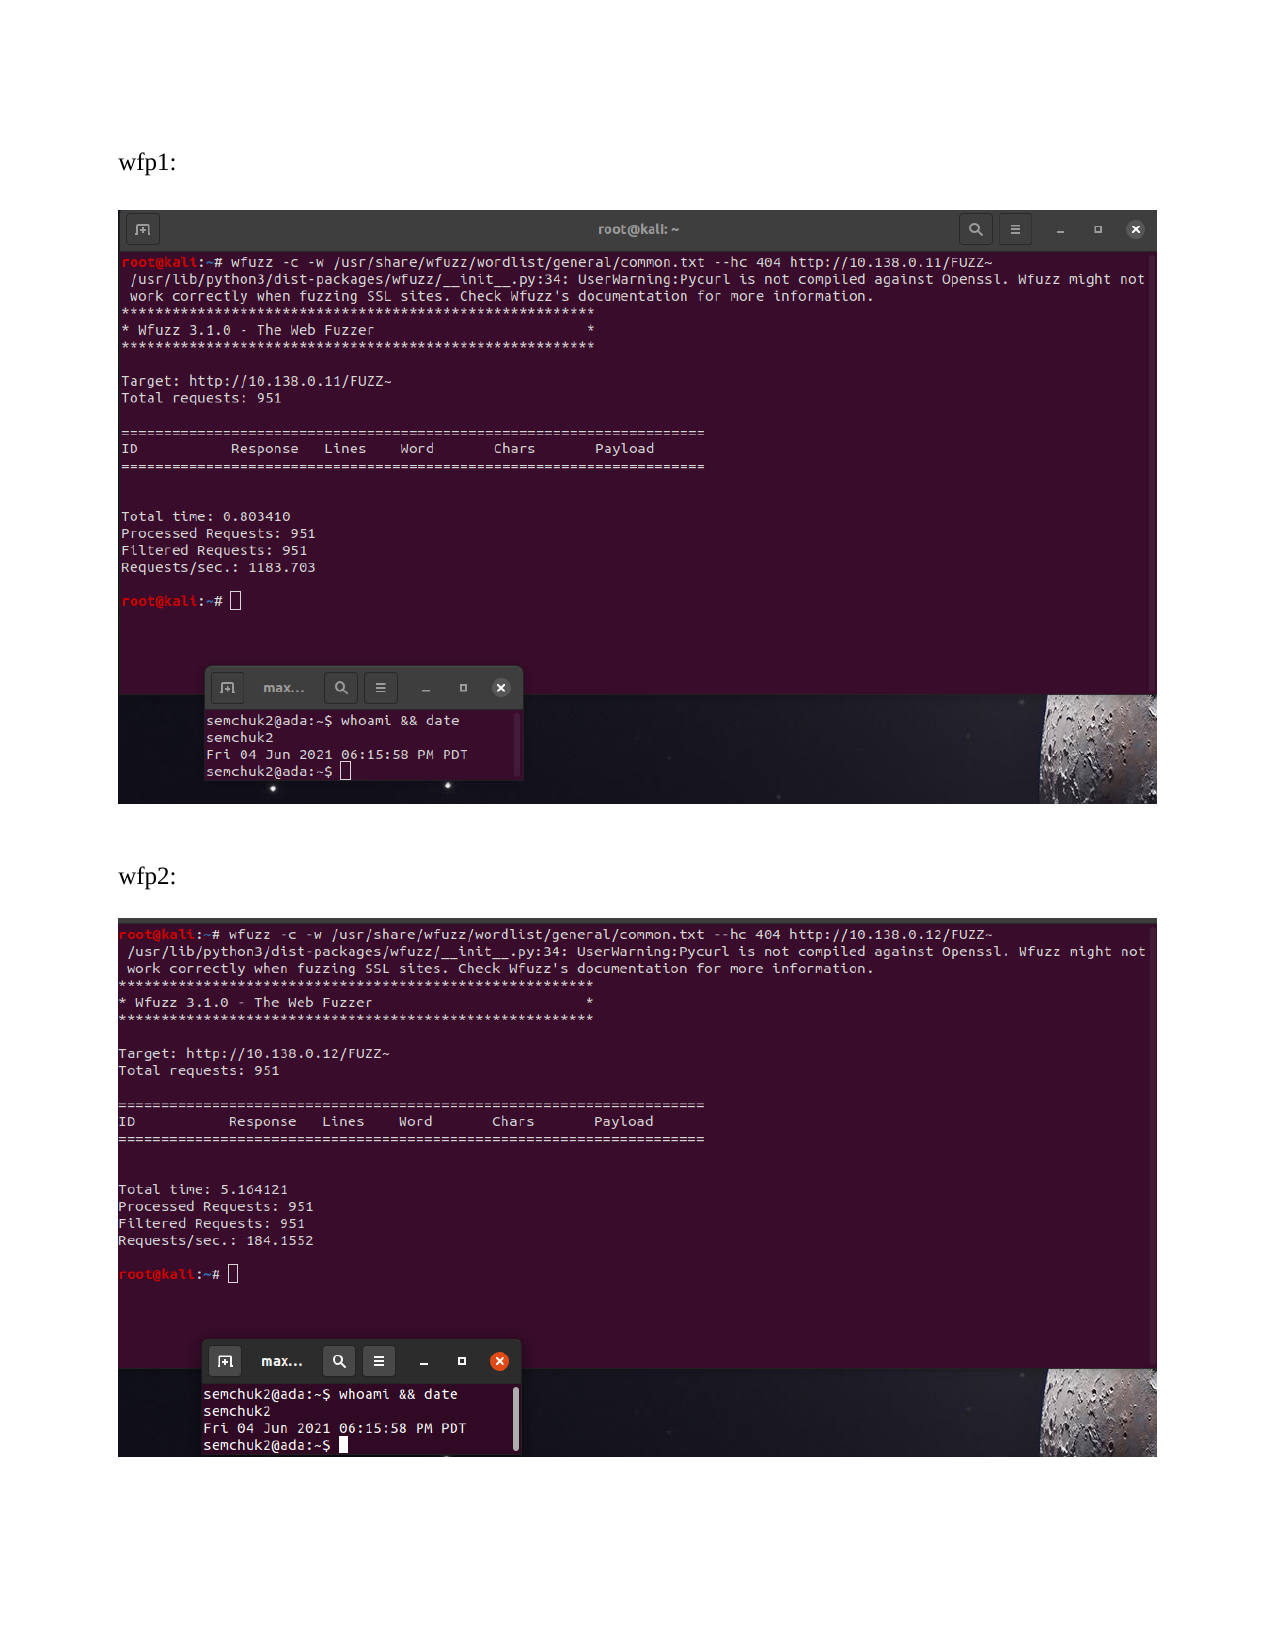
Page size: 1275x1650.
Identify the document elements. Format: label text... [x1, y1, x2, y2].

text wfp2: [118, 861, 1157, 890]
text wfp1: [118, 147, 1157, 176]
picture [118, 210, 1157, 804]
picture [118, 918, 1157, 1457]
